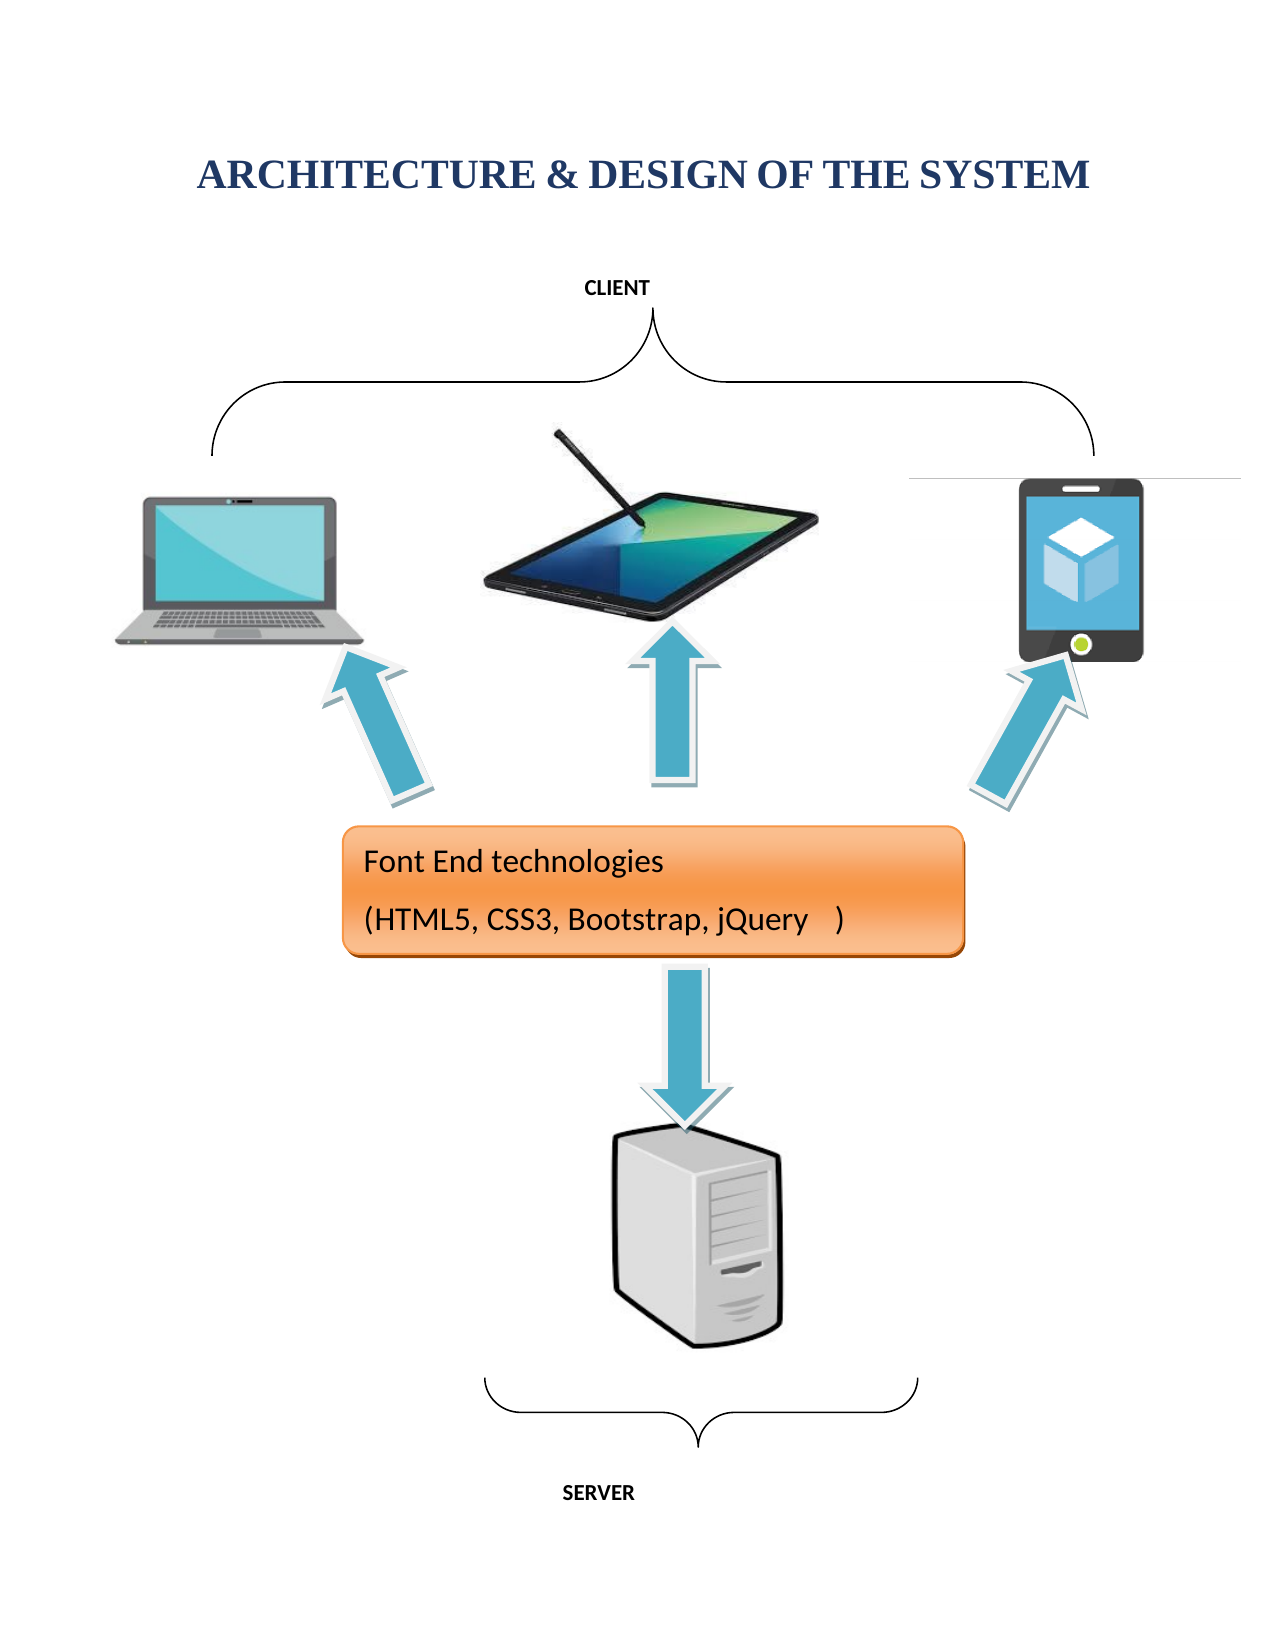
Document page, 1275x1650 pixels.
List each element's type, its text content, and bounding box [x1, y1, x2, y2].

picture [102, 435, 377, 707]
picture [342, 825, 354, 836]
picture [952, 825, 964, 836]
picture [908, 478, 1241, 662]
picture [480, 422, 824, 627]
picture [953, 944, 964, 955]
picture [342, 944, 353, 955]
subtitle ARCHITECTURE & DESIGN OF THE SYSTEM [196, 150, 1125, 198]
picture [344, 828, 962, 952]
picture [565, 1083, 829, 1404]
picture [330, 700, 346, 707]
